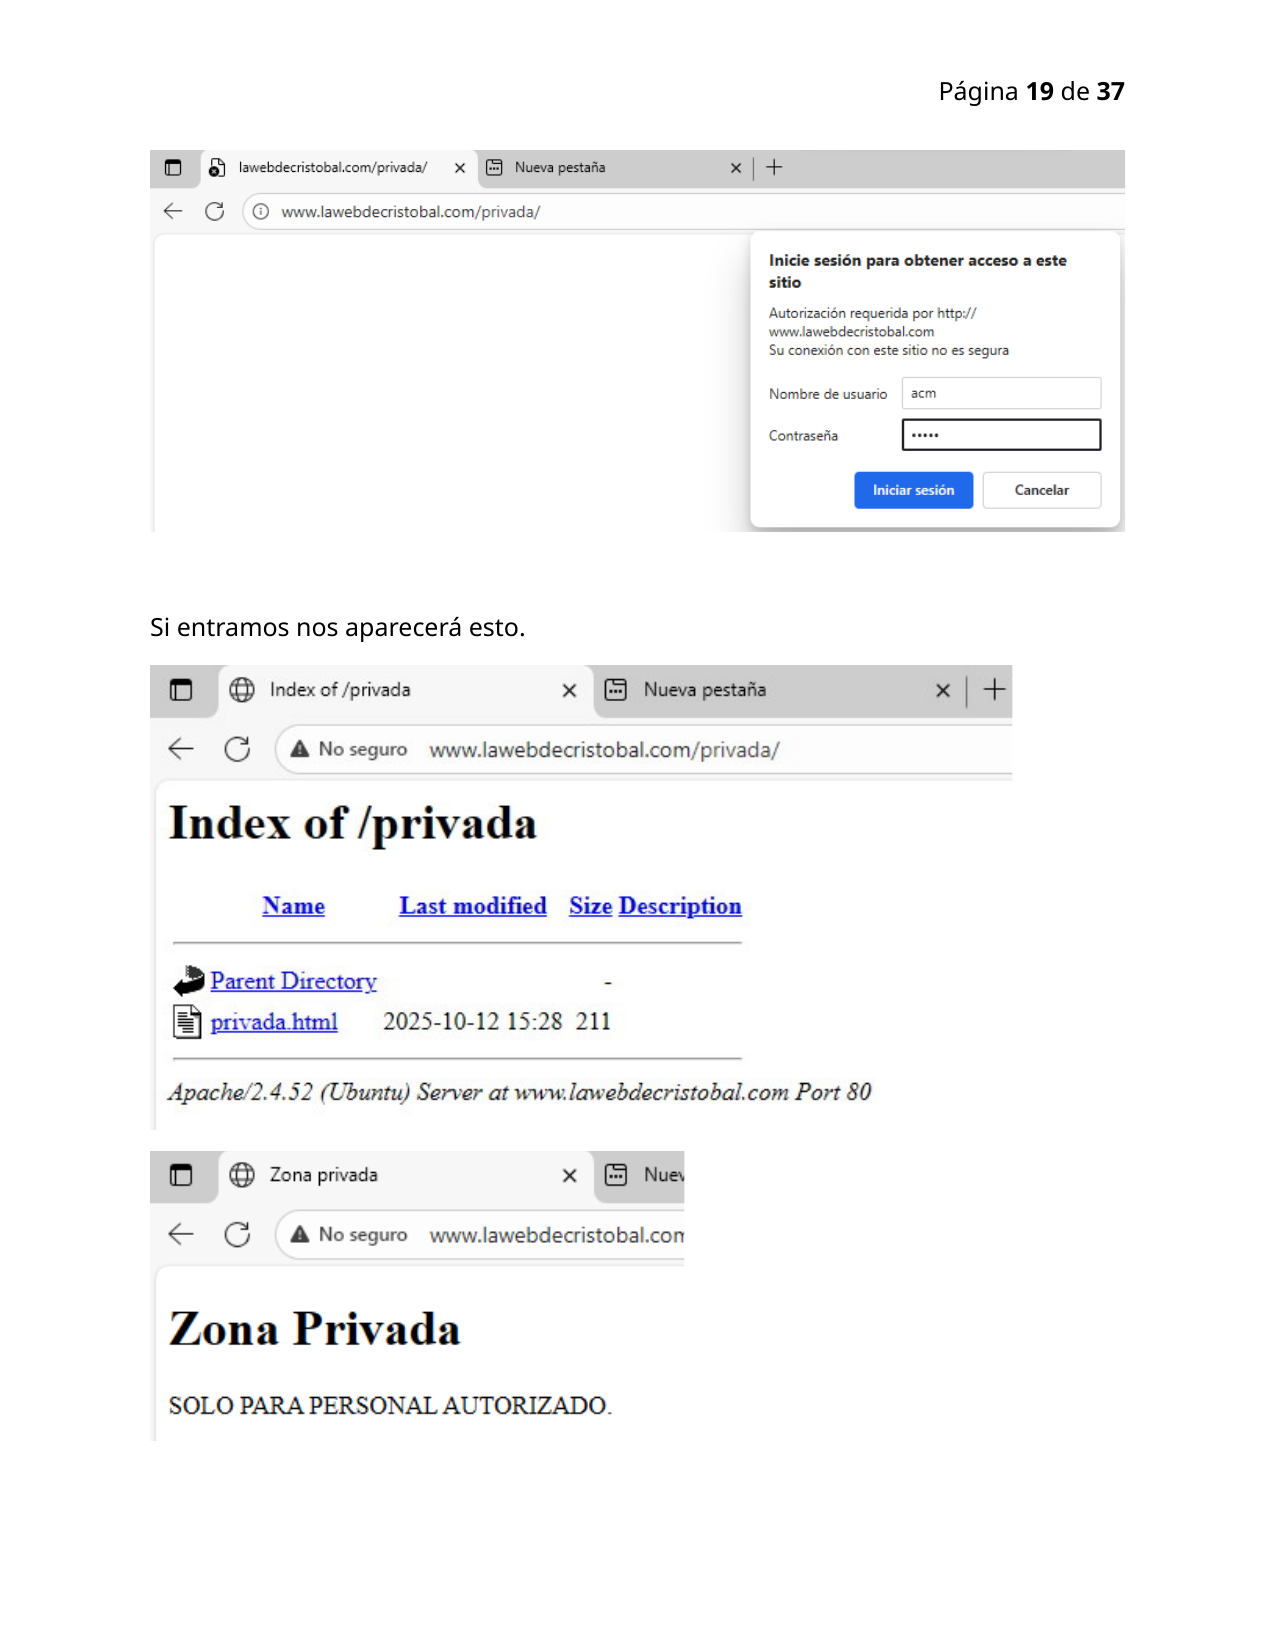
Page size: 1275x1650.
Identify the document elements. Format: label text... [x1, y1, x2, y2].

text Si entramos nos aparecerá esto. [150, 609, 1125, 643]
picture [150, 150, 1125, 532]
picture [150, 665, 1013, 1130]
picture [150, 1151, 685, 1441]
